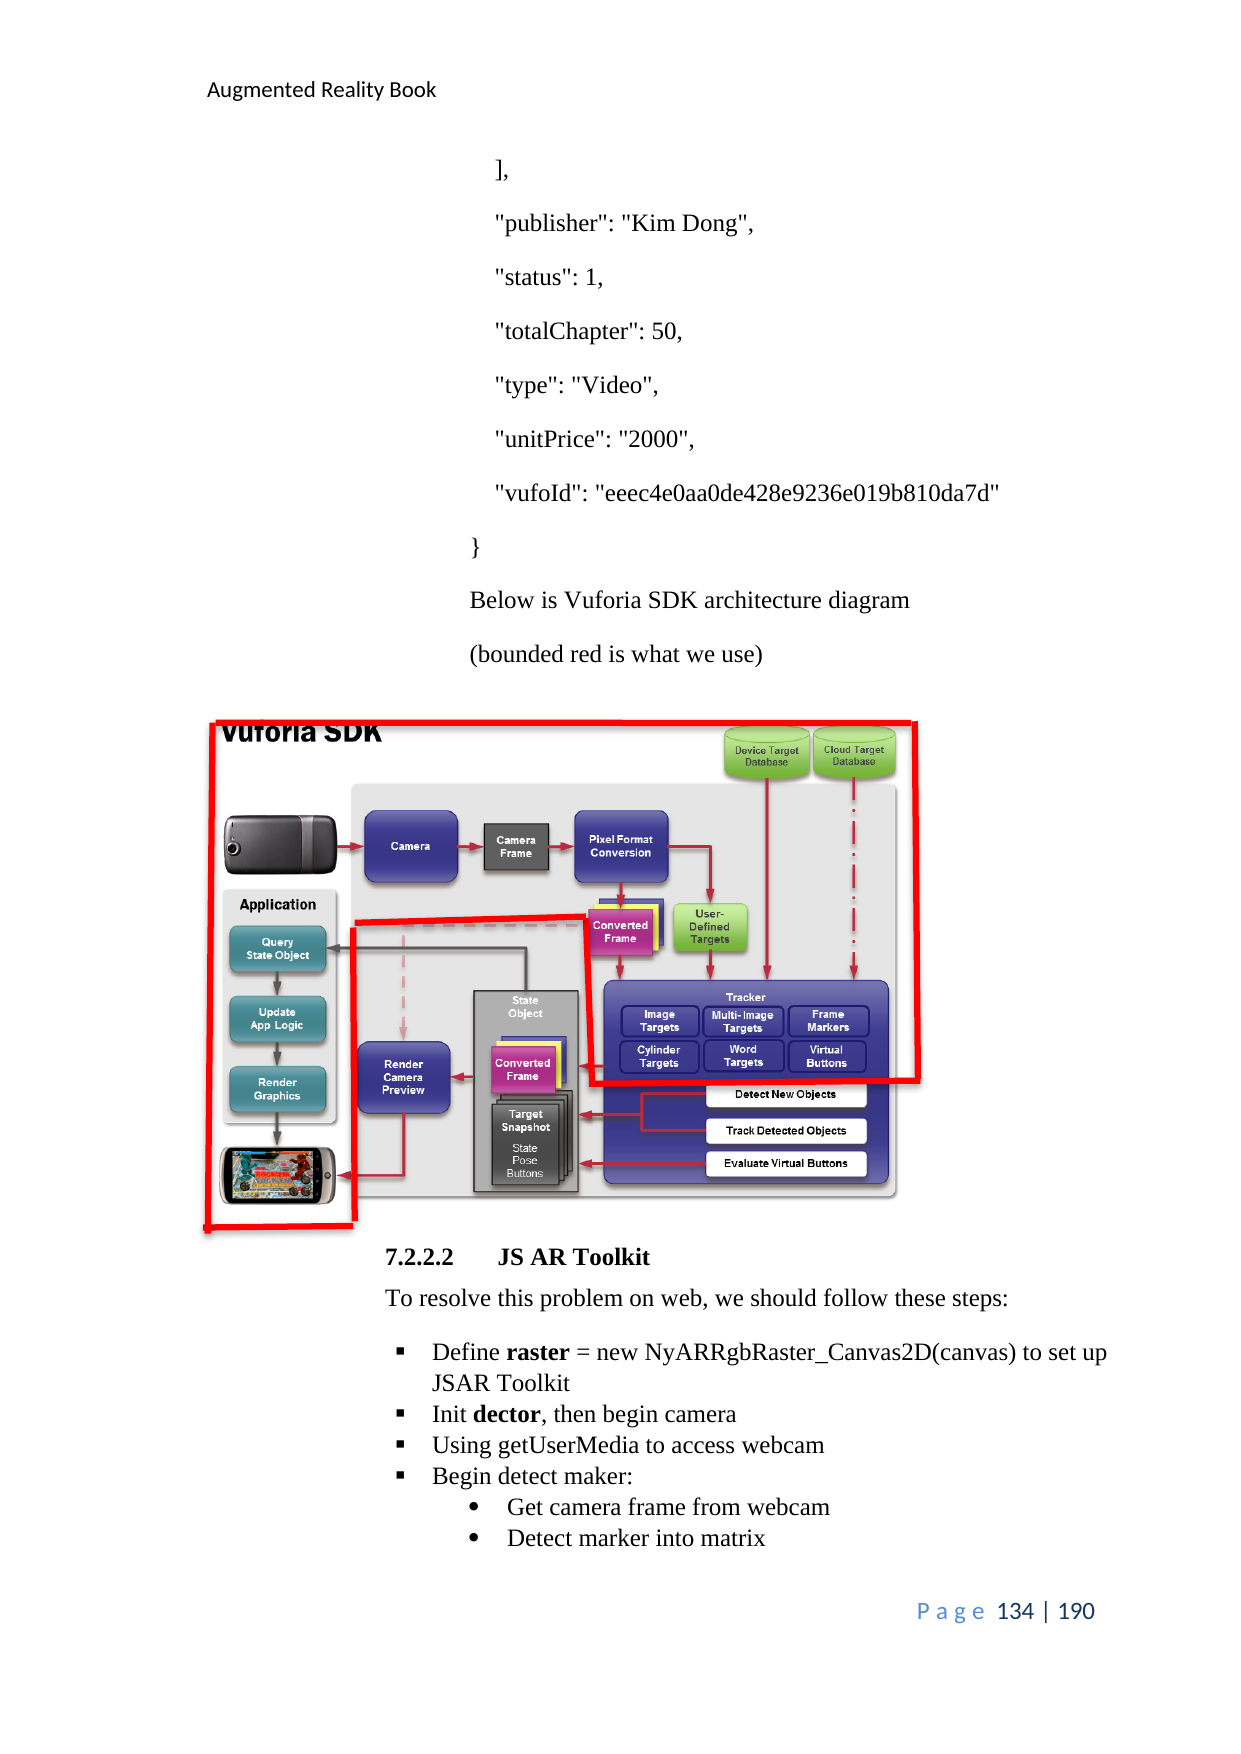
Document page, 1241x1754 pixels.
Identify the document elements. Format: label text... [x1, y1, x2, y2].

picture [212, 726, 906, 1217]
text } [469, 532, 1122, 560]
picture [206, 693, 906, 981]
text "type": "Video", [469, 370, 1122, 399]
list Detect marker into matrix [469, 1523, 1122, 1552]
text ], [469, 154, 1122, 183]
text "unitPrice": "2000", [469, 424, 1122, 453]
list Get camera frame from webcam [469, 1492, 1122, 1521]
text "status": 1, [469, 262, 1122, 291]
list Init dector, then begin camera [394, 1399, 1122, 1427]
list Define raster = new NyARRgbRaster_Canvas2D(canvas) to set up JSAR Toolkit [394, 1337, 1122, 1396]
text (bounded red is what we use) [469, 639, 1122, 668]
list Using getUserMedia to access webcam [394, 1430, 1122, 1458]
text "publisher": "Kim Dong", [469, 208, 1122, 237]
subtitle JS AR Toolkit [385, 1242, 1122, 1270]
list Begin detect maker: [394, 1461, 1122, 1489]
text Below is Vuforia SDK architecture diagram [469, 585, 1122, 614]
text "vufoId": "eeec4e0aa0de428e9236e019b810da7d" [469, 478, 1122, 506]
text To resolve this problem on web, we should follow these steps: [385, 1283, 1122, 1312]
text "totalChapter": 50, [469, 316, 1122, 345]
